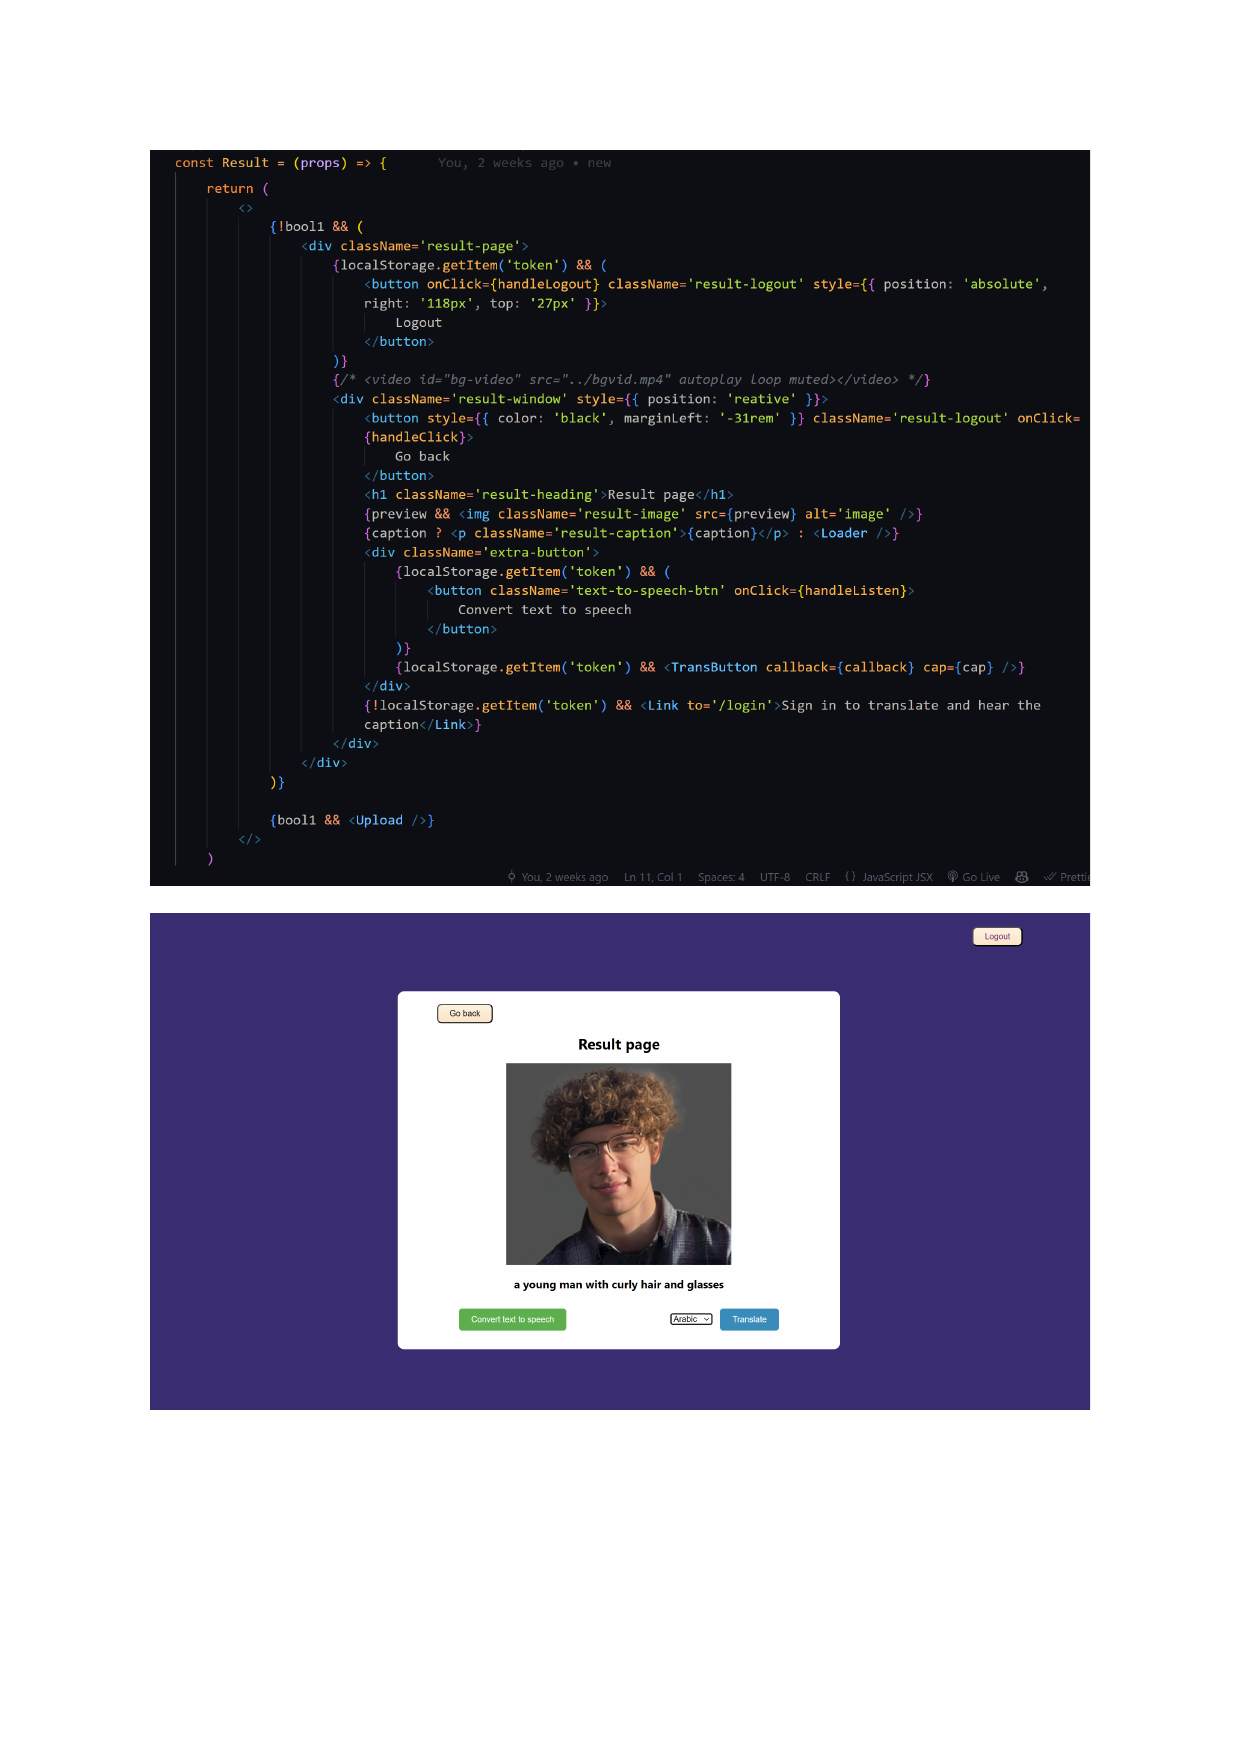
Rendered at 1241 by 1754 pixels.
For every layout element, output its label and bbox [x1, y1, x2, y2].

picture [150, 150, 1091, 886]
picture [150, 913, 1091, 1410]
